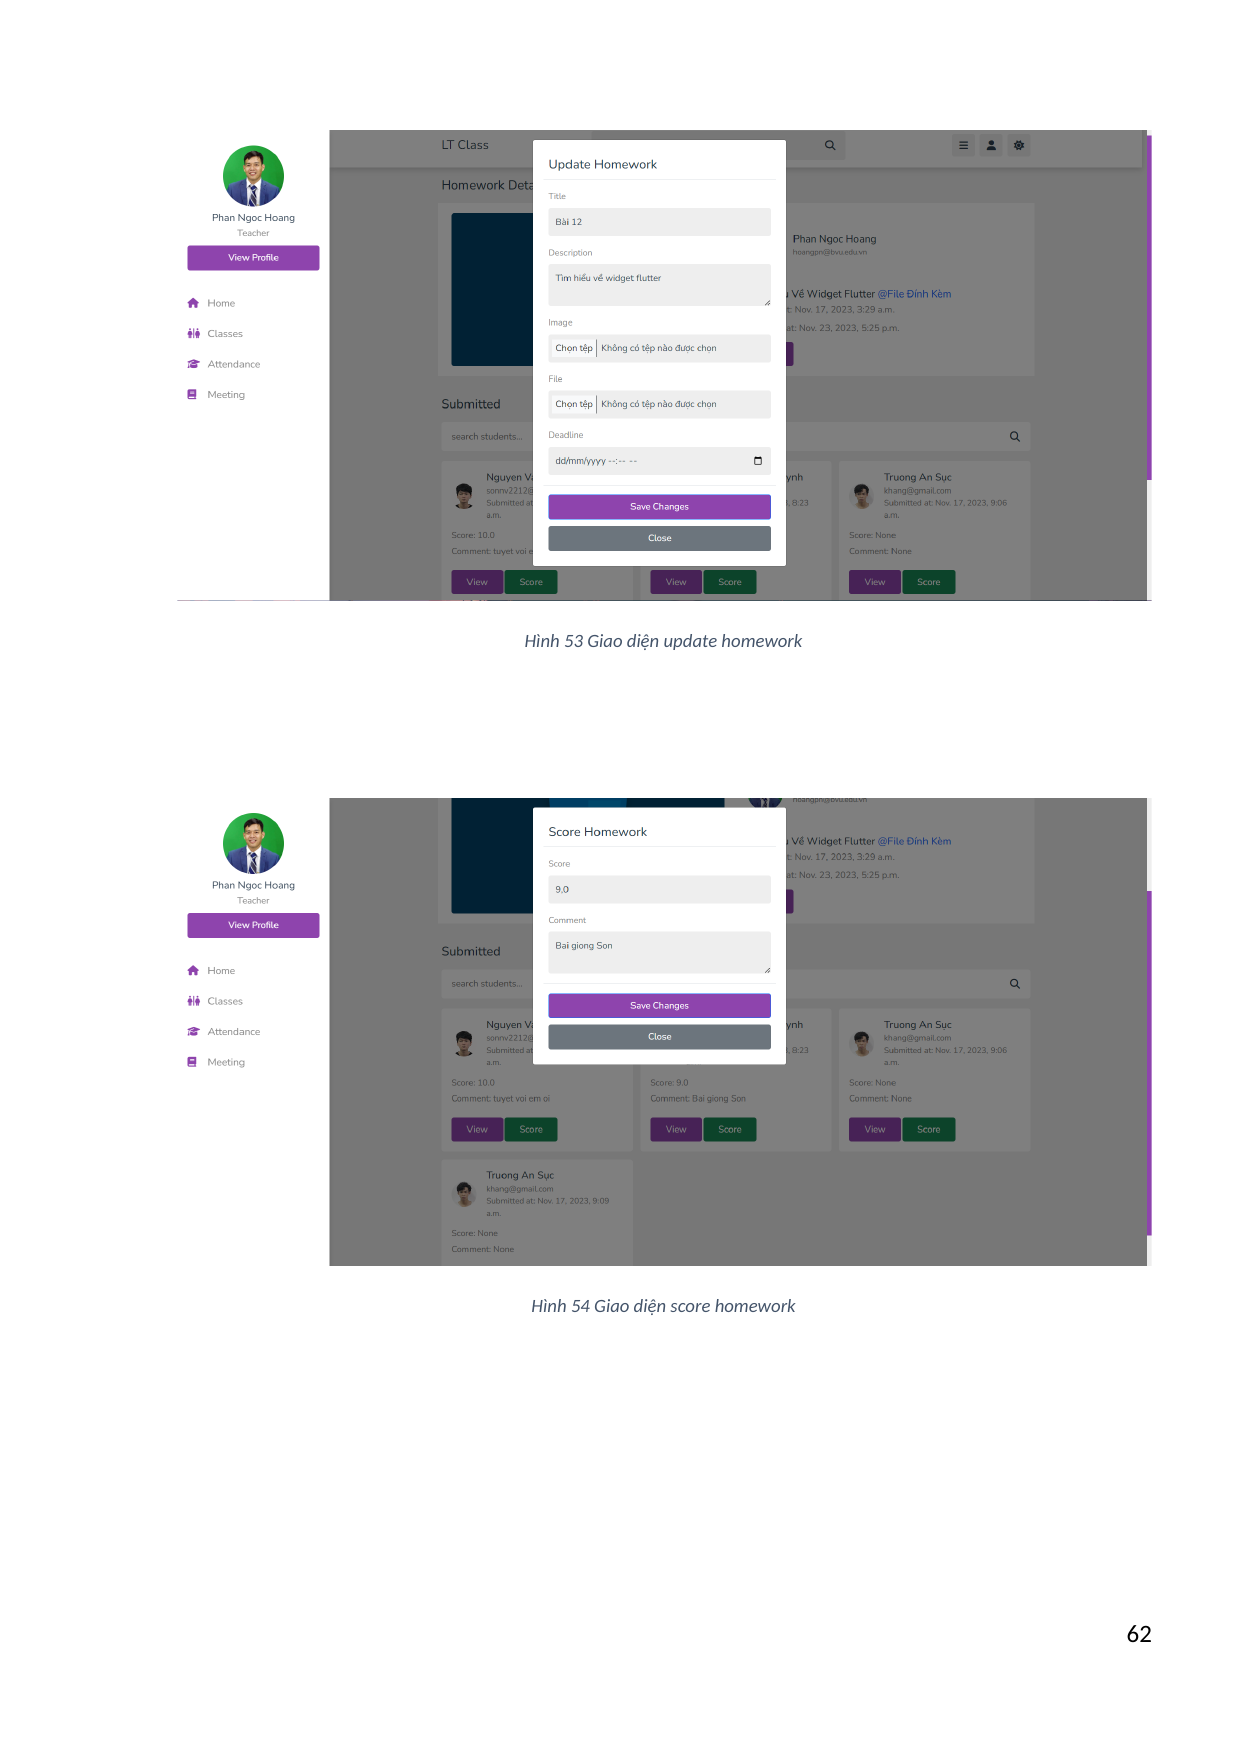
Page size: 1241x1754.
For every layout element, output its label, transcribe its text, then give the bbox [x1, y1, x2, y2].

picture [177, 798, 1152, 1266]
picture [177, 130, 1152, 601]
